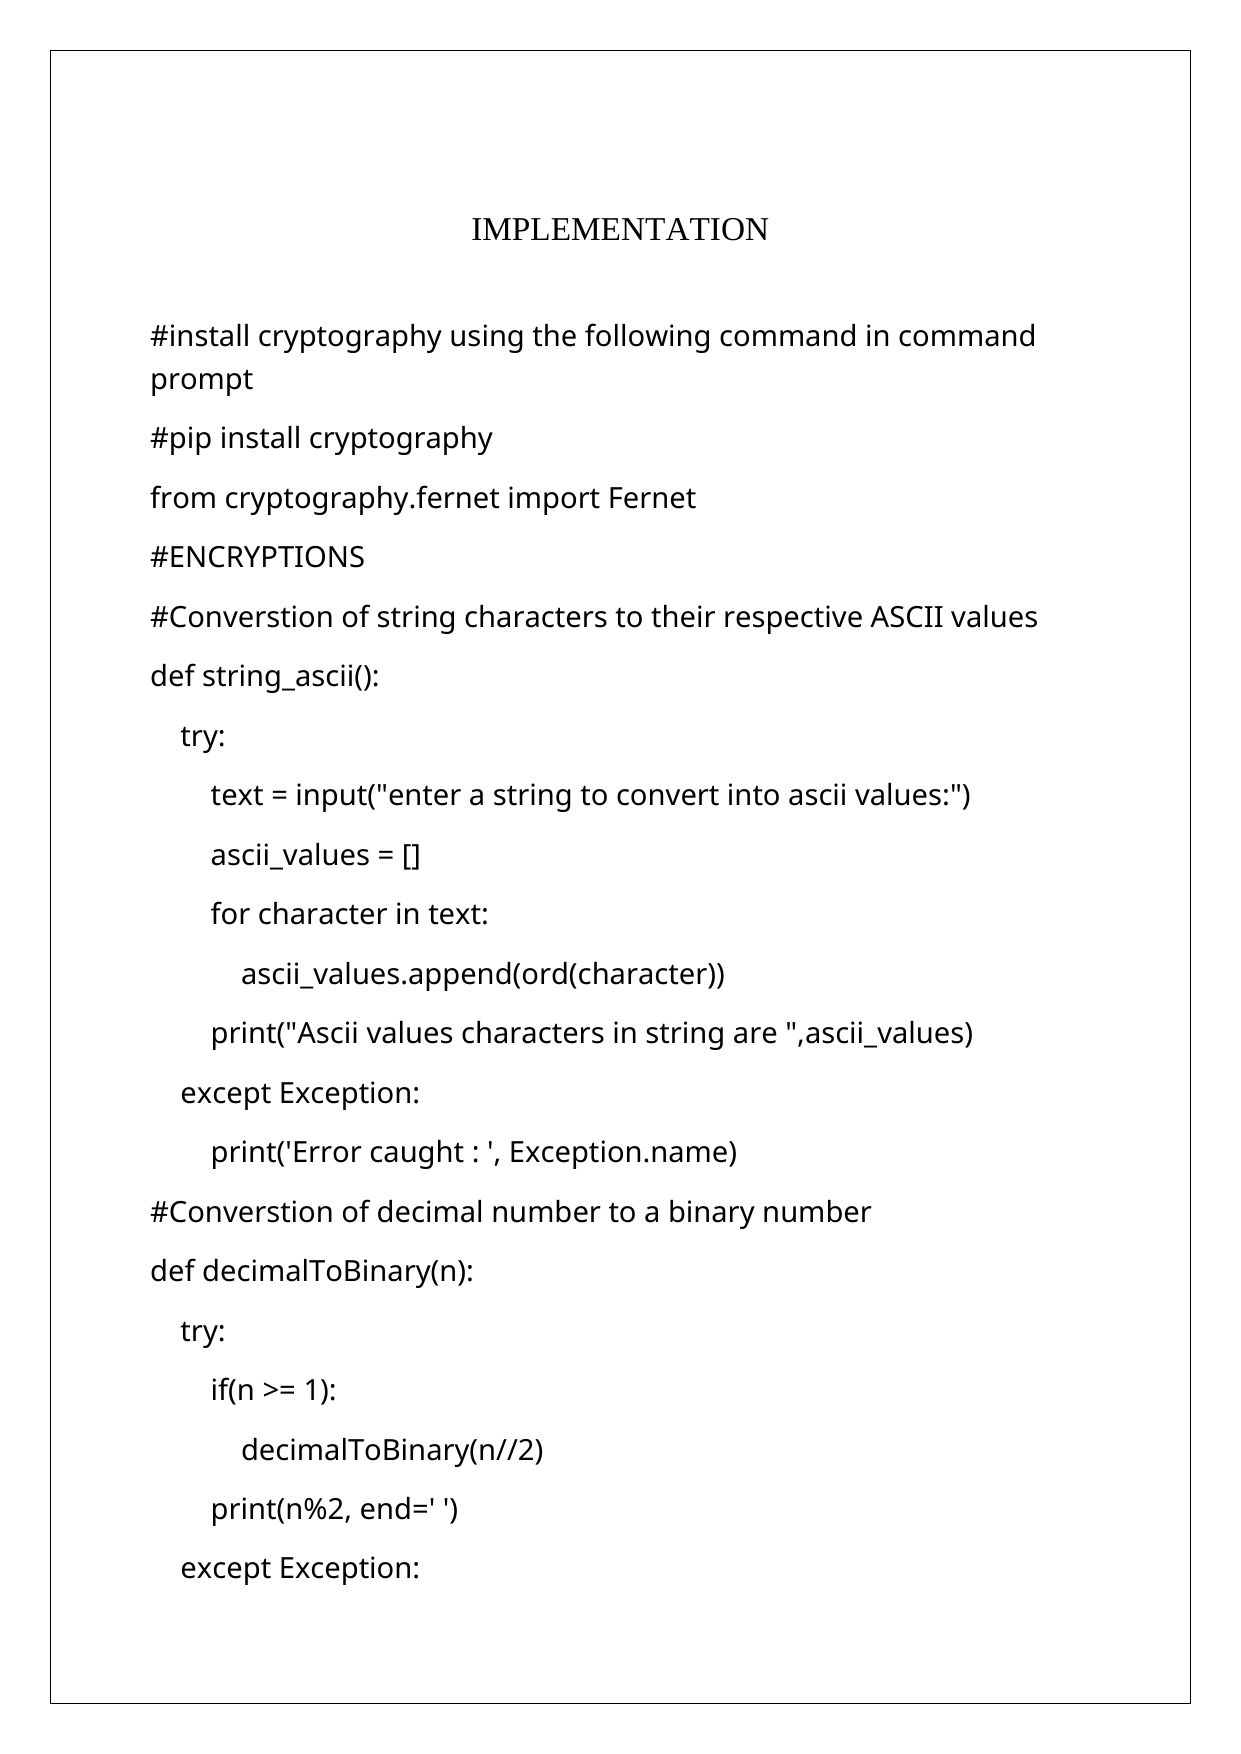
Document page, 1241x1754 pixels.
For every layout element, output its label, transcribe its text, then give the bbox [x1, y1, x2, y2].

text def string_ascii(): [150, 656, 1090, 695]
text for character in text: [150, 893, 1090, 933]
text #install cryptography using the following command in command prompt [150, 315, 1090, 398]
text def decimalToBinary(n): [150, 1250, 1090, 1290]
text decimalToBinary(n//2) [150, 1429, 1090, 1468]
text #pip install cryptography [150, 418, 1090, 457]
text except Exception: [150, 1072, 1090, 1112]
text ascii_values.append(ord(character)) [150, 953, 1090, 993]
text try: [150, 1310, 1090, 1349]
text except Exception: [150, 1548, 1090, 1587]
text IMPLEMENTATION [150, 209, 1090, 248]
text print("Ascii values characters in string are ",ascii_values) [150, 1012, 1090, 1052]
text from cryptography.fernet import Fernet [150, 477, 1090, 517]
text ascii_values = [] [150, 834, 1090, 874]
text #Converstion of string characters to their respective ASCII values [150, 596, 1090, 636]
text print(n%2, end=' ') [150, 1488, 1090, 1528]
text print('Error caught : ', Exception.name) [150, 1131, 1090, 1171]
text #Converstion of decimal number to a binary number [150, 1191, 1090, 1231]
text if(n >= 1): [150, 1369, 1090, 1409]
text #ENCRYPTIONS [150, 537, 1090, 576]
text try: [150, 715, 1090, 755]
text text = input("enter a string to convert into ascii values:") [150, 774, 1090, 814]
